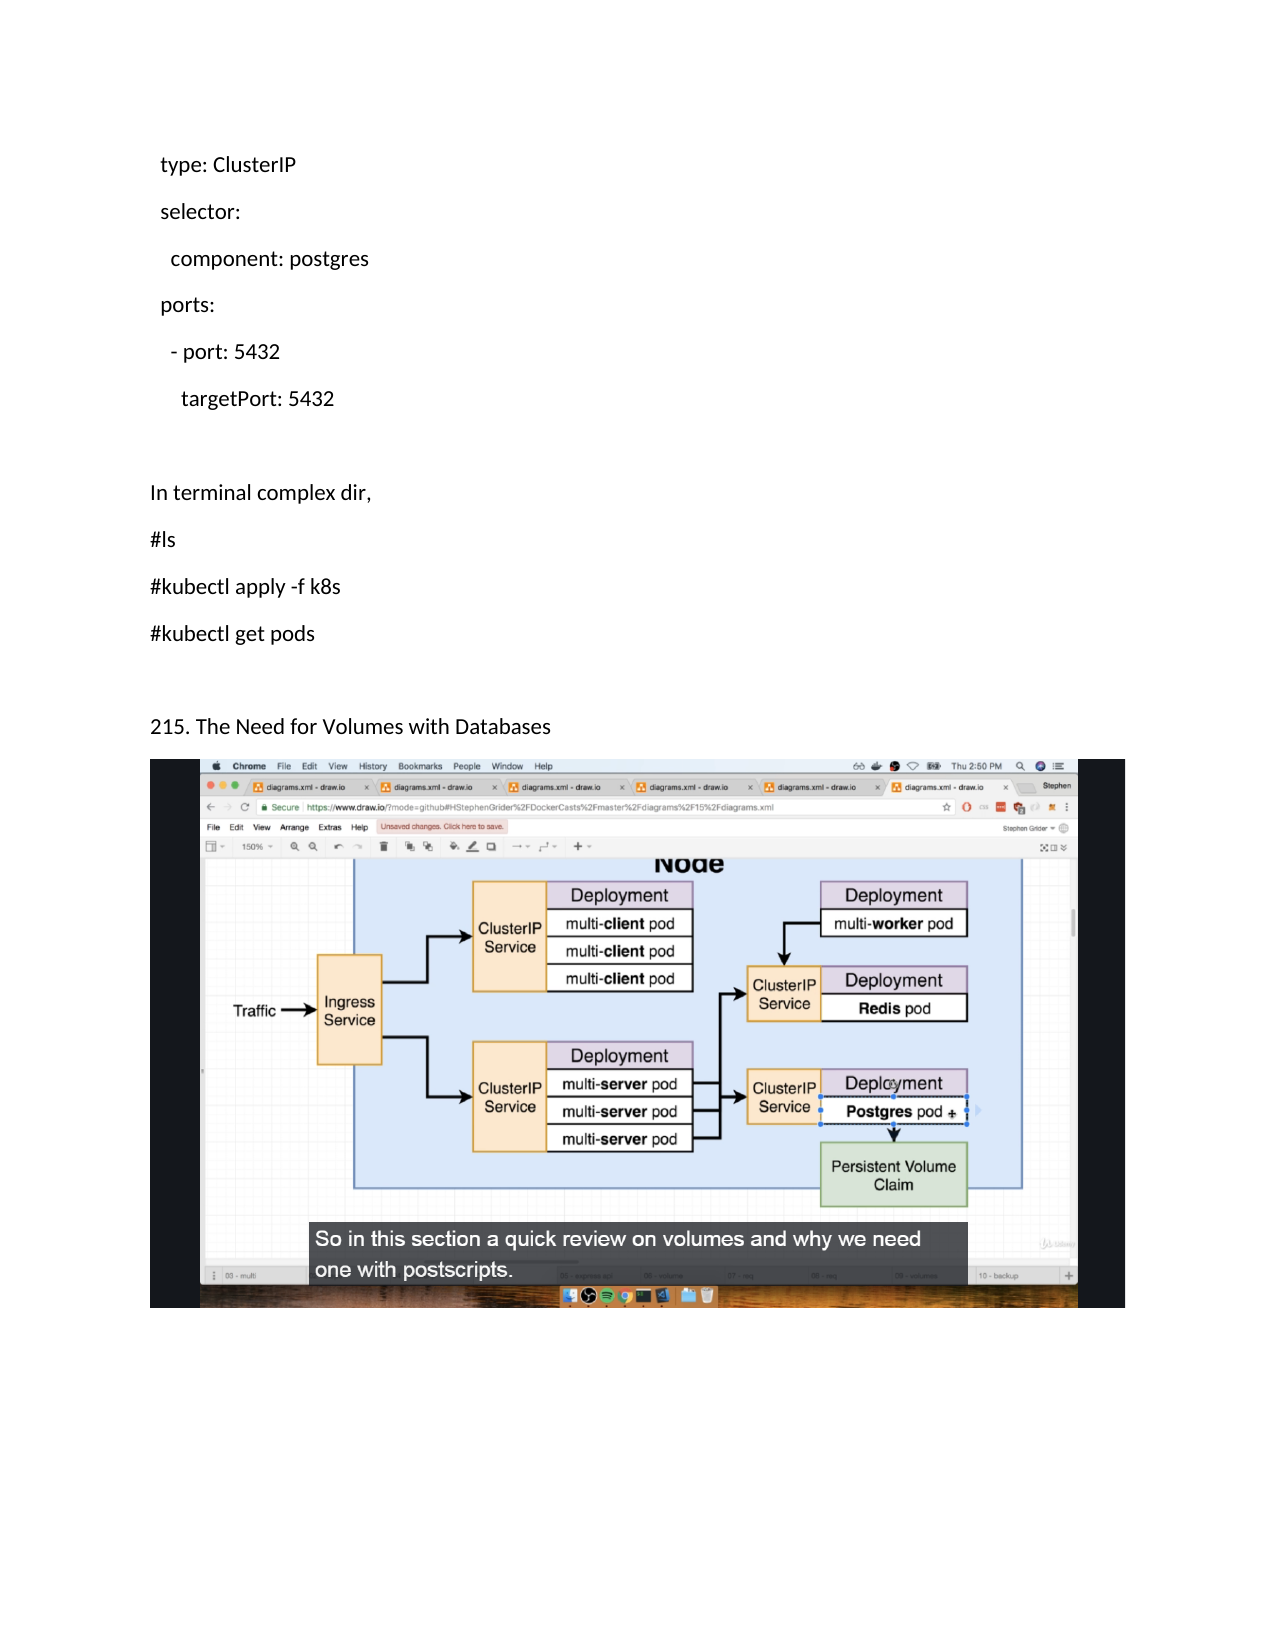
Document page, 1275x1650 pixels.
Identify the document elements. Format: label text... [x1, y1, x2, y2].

text type: ClusterIP [150, 150, 1125, 178]
text component: postgres [150, 244, 1125, 272]
text #kubectl apply -f k8s [150, 572, 1125, 600]
text 215. The Need for Volumes with Databases [150, 712, 1125, 741]
text targetPort: 5432 [150, 384, 1125, 412]
text selector: [150, 197, 1125, 225]
text ports: [150, 291, 1125, 319]
picture [150, 759, 1125, 1308]
text #kubectl get pods [150, 619, 1125, 647]
text In terminal complex dir, [150, 478, 1125, 506]
text #ls [150, 525, 1125, 553]
text - port: 5432 [150, 337, 1125, 366]
